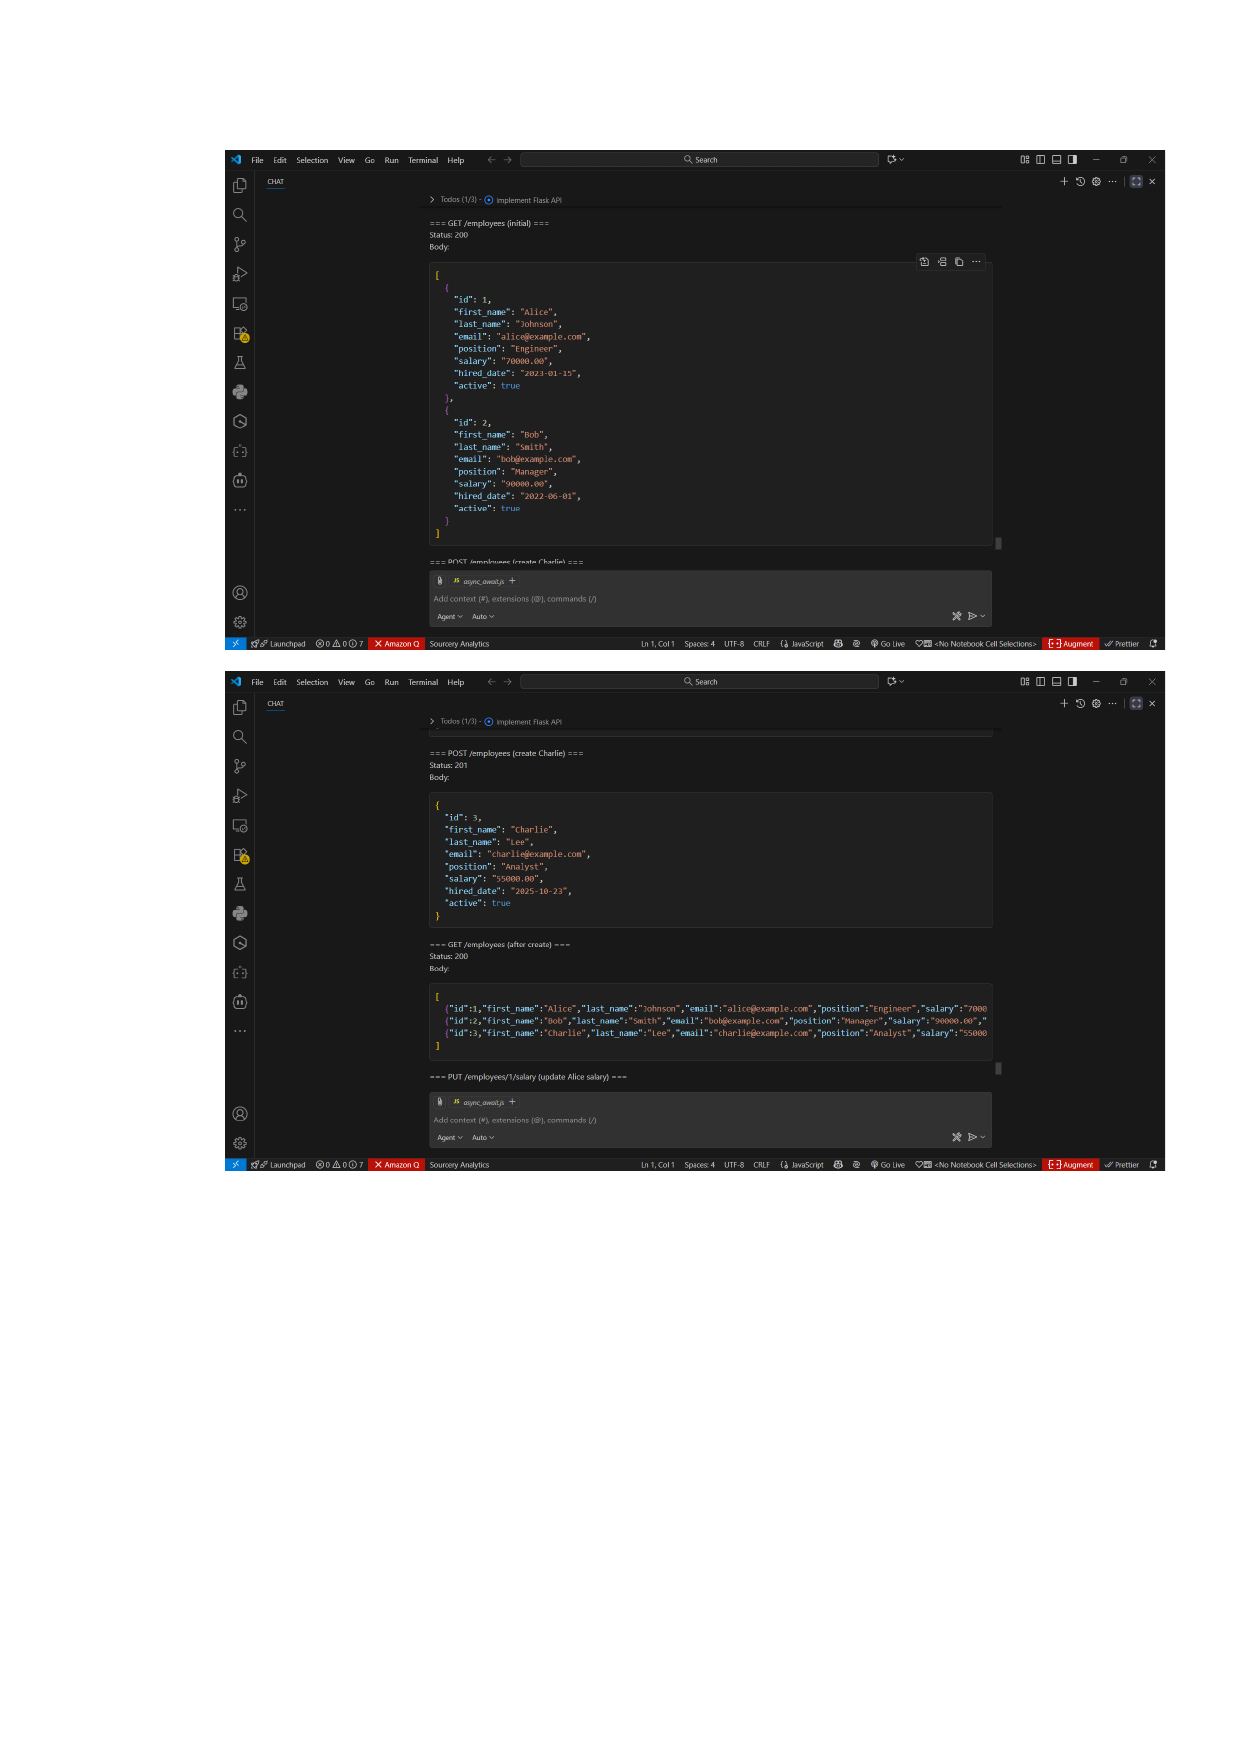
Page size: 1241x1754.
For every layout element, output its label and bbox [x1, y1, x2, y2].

picture [225, 150, 1166, 650]
picture [225, 671, 1166, 1171]
